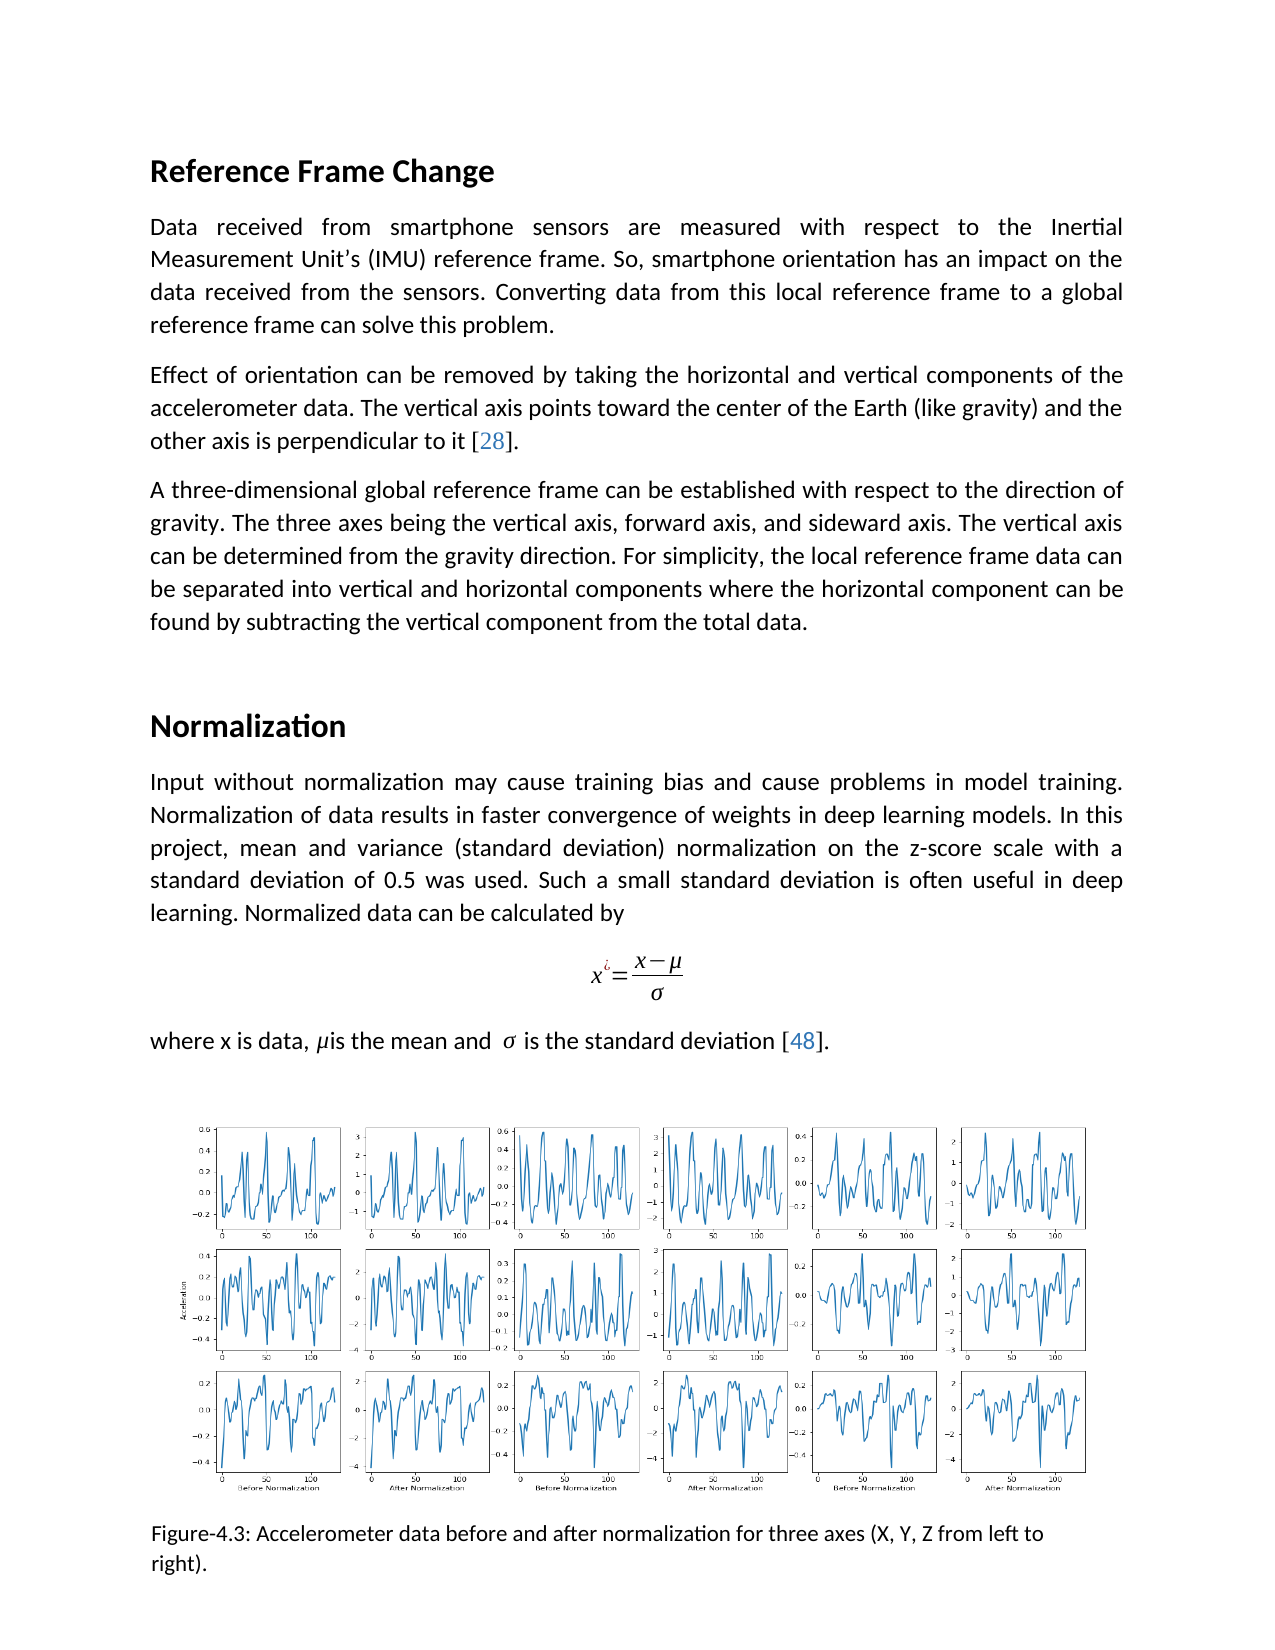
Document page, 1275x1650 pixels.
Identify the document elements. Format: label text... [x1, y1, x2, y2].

text Effect of orientation can be removed by taking the horizontal and vertical components of the accelerometer data. The vertical axis points toward the center of the Earth (like gravity) and the other axis is perpendicular to it [28]. [150, 359, 1125, 455]
text Reference Frame Change [150, 150, 1125, 191]
text Normalization [150, 705, 1125, 746]
text A three-dimensional global reference frame can be established with respect to the direction of gravity. The three axes being the vertical axis, forward axis, and sideward axis. The vertical axis can be determined from the gravity direction. For simplicity, the local reference frame data can be separated into vertical and horizontal components where the horizontal component can be found by subtracting the vertical component from the total data. [150, 474, 1125, 637]
text where x is data, is the mean and is the standard deviation [48]. [150, 1025, 1125, 1055]
text Data received from smartphone sensors are measured with respect to the Inertial Measurement Unit’s (IMU) reference frame. So, smartphone orientation has an impact on the data received from the sensors. Converting data from this local reference frame to a global reference frame can solve this problem. [150, 211, 1125, 340]
picture [175, 1122, 1089, 1496]
text Input without normalization may cause training bias and cause problems in model training. Normalization of data results in faster convergence of weights in deep learning models. In this project, mean and variance (standard deviation) normalization on the z-score scale with a standard deviation of 0.5 was used. Such a small standard deviation is often useful in deep learning. Normalized data can be calculated by [150, 766, 1125, 928]
